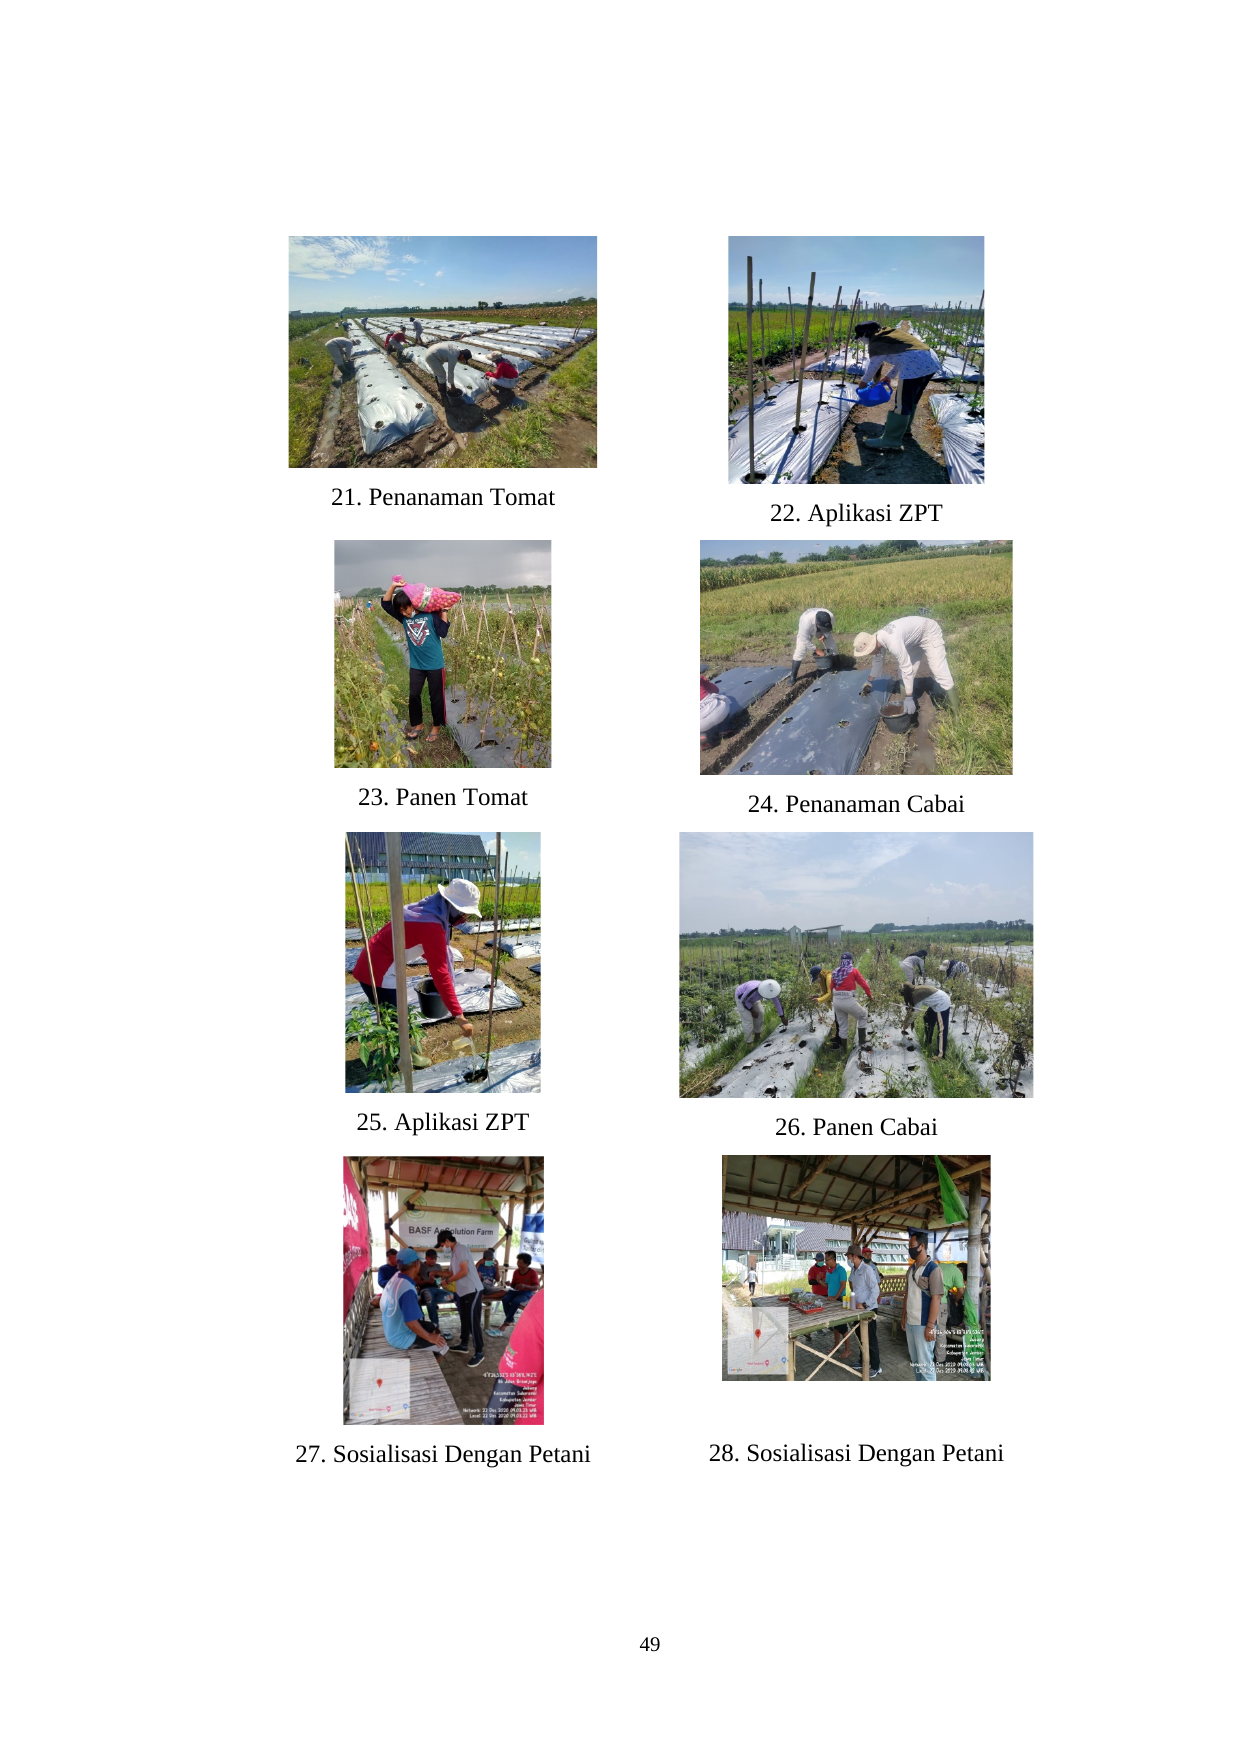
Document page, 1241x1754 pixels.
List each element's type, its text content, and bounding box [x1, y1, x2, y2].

table_cell 25. Aplikasi ZPT [236, 833, 649, 1155]
picture [344, 1157, 544, 1425]
picture [728, 236, 985, 484]
picture [722, 1155, 991, 1381]
table_cell 23. Panen Tomat [236, 541, 649, 832]
picture [288, 236, 598, 468]
picture [700, 540, 1013, 775]
table_cell 26. Panen Cabai [650, 833, 1063, 1155]
table_cell 27. Sosialisasi Dengan Petani [236, 1155, 649, 1482]
table_cell 21. Penanaman Tomat [236, 236, 649, 541]
picture [345, 832, 541, 1093]
table_cell 28. Sosialisasi Dengan Petani [650, 1155, 1063, 1482]
table_cell 24. Penanaman Cabai [650, 541, 1063, 832]
picture [679, 832, 1034, 1098]
table_cell 22. Aplikasi ZPT [650, 236, 1063, 541]
picture [334, 540, 552, 768]
